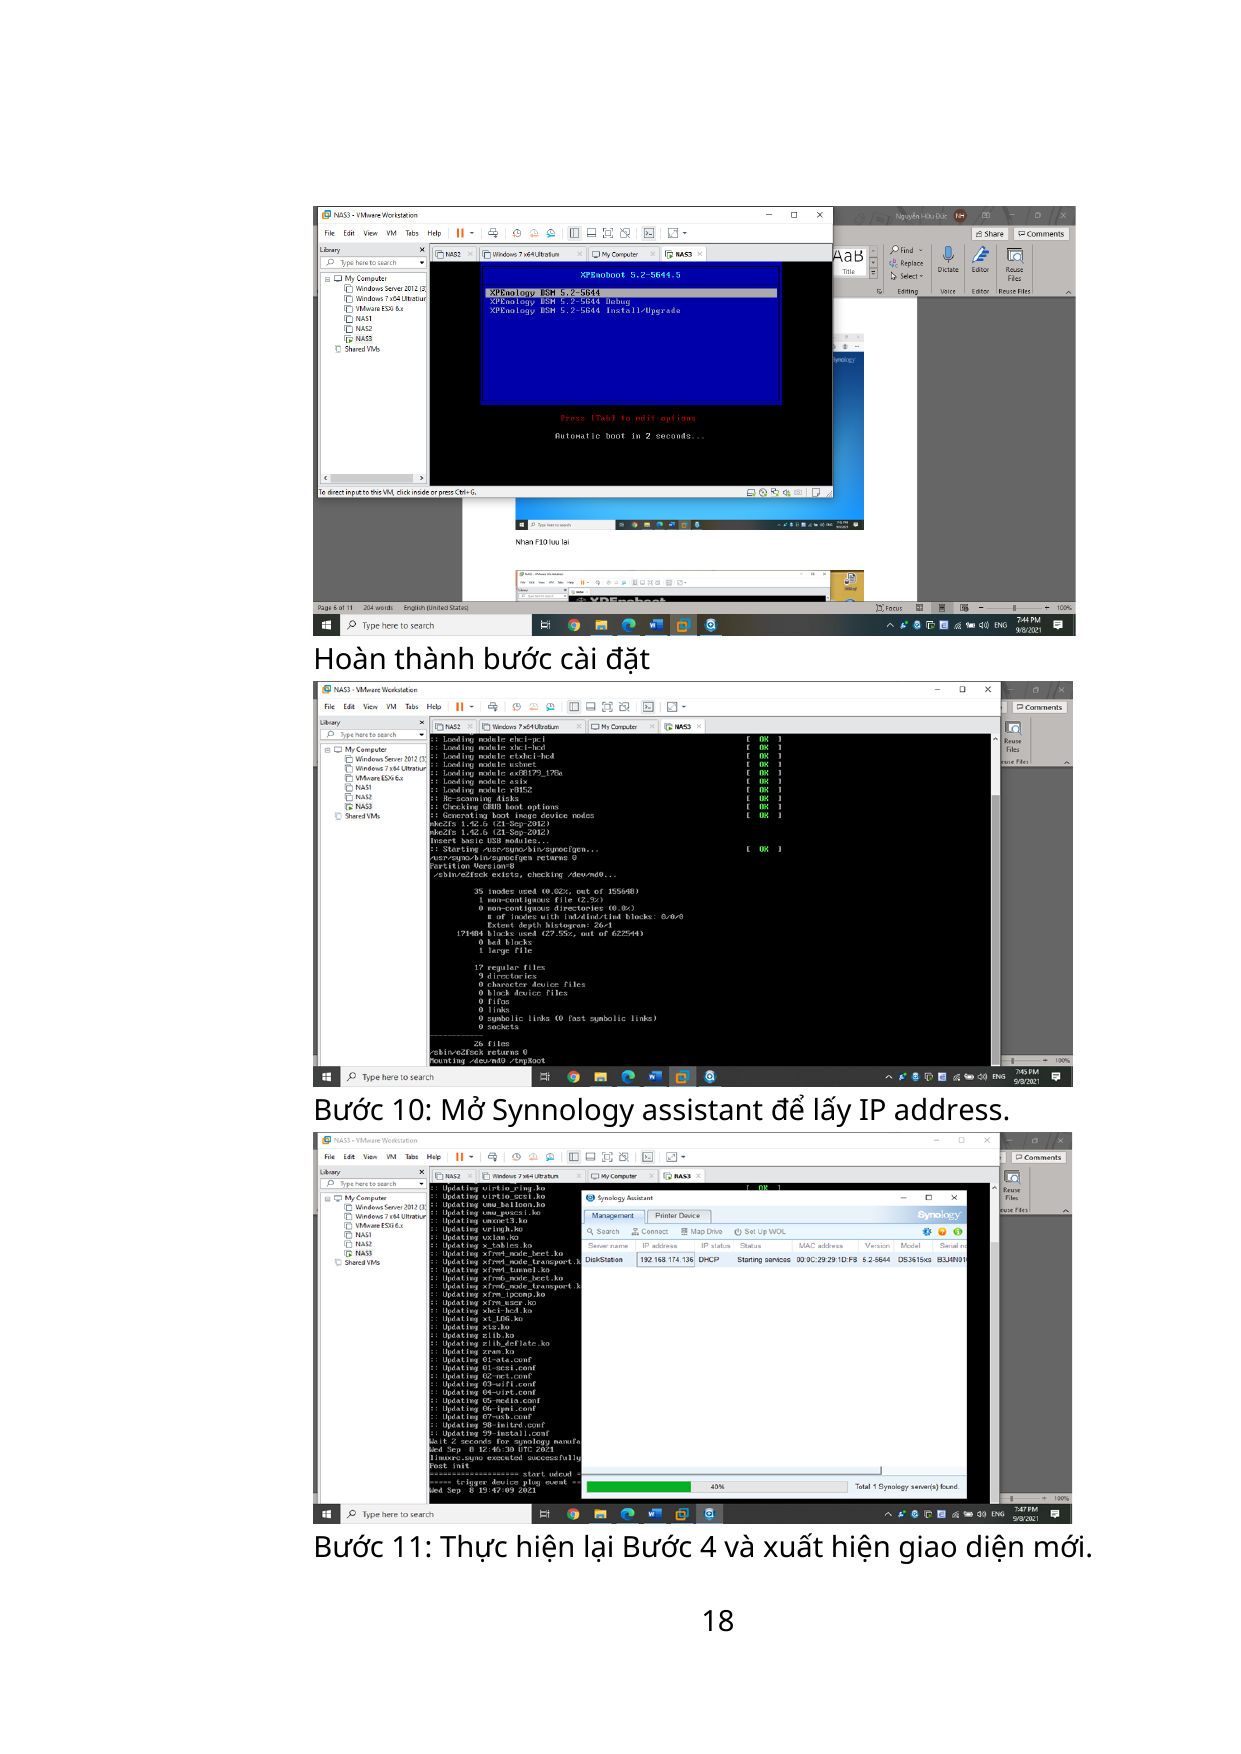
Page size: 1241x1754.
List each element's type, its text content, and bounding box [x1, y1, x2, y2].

text Bước 10: Mở Synnology assistant để lấy IP address. [313, 1089, 1122, 1129]
picture [313, 1132, 1073, 1524]
text Bước 11: Thực hiện lại Bước 4 và xuất hiện giao diện mới. [313, 1527, 1122, 1566]
text Hoàn thành bước cài đặt [313, 639, 1122, 678]
picture [313, 206, 1076, 636]
picture [313, 681, 1073, 1087]
